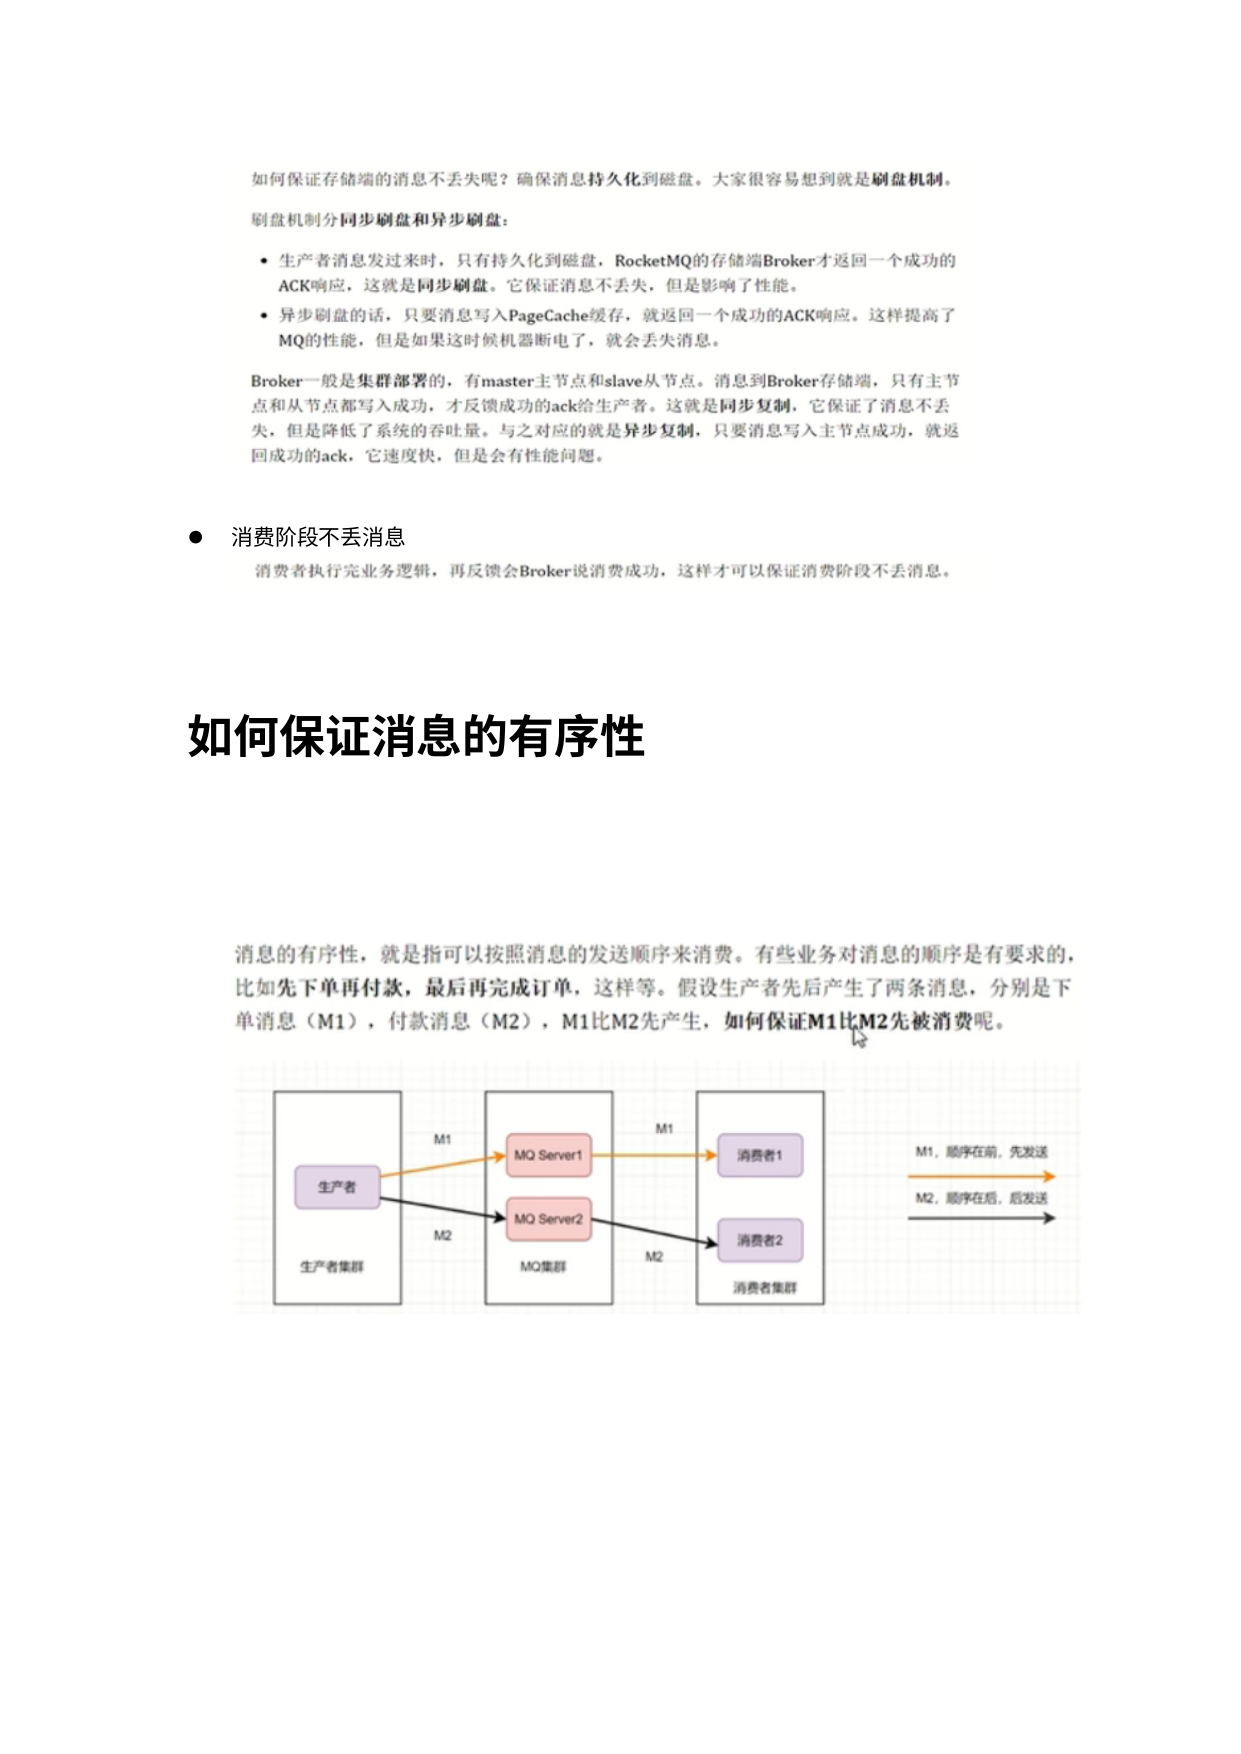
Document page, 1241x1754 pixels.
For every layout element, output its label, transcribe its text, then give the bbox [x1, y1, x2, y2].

list 消费阶段不丢消息 [187, 519, 1053, 552]
picture [231, 552, 999, 592]
picture [231, 942, 1082, 1314]
picture [231, 162, 981, 464]
subtitle 如何保证消息的有序性 [187, 685, 1053, 782]
